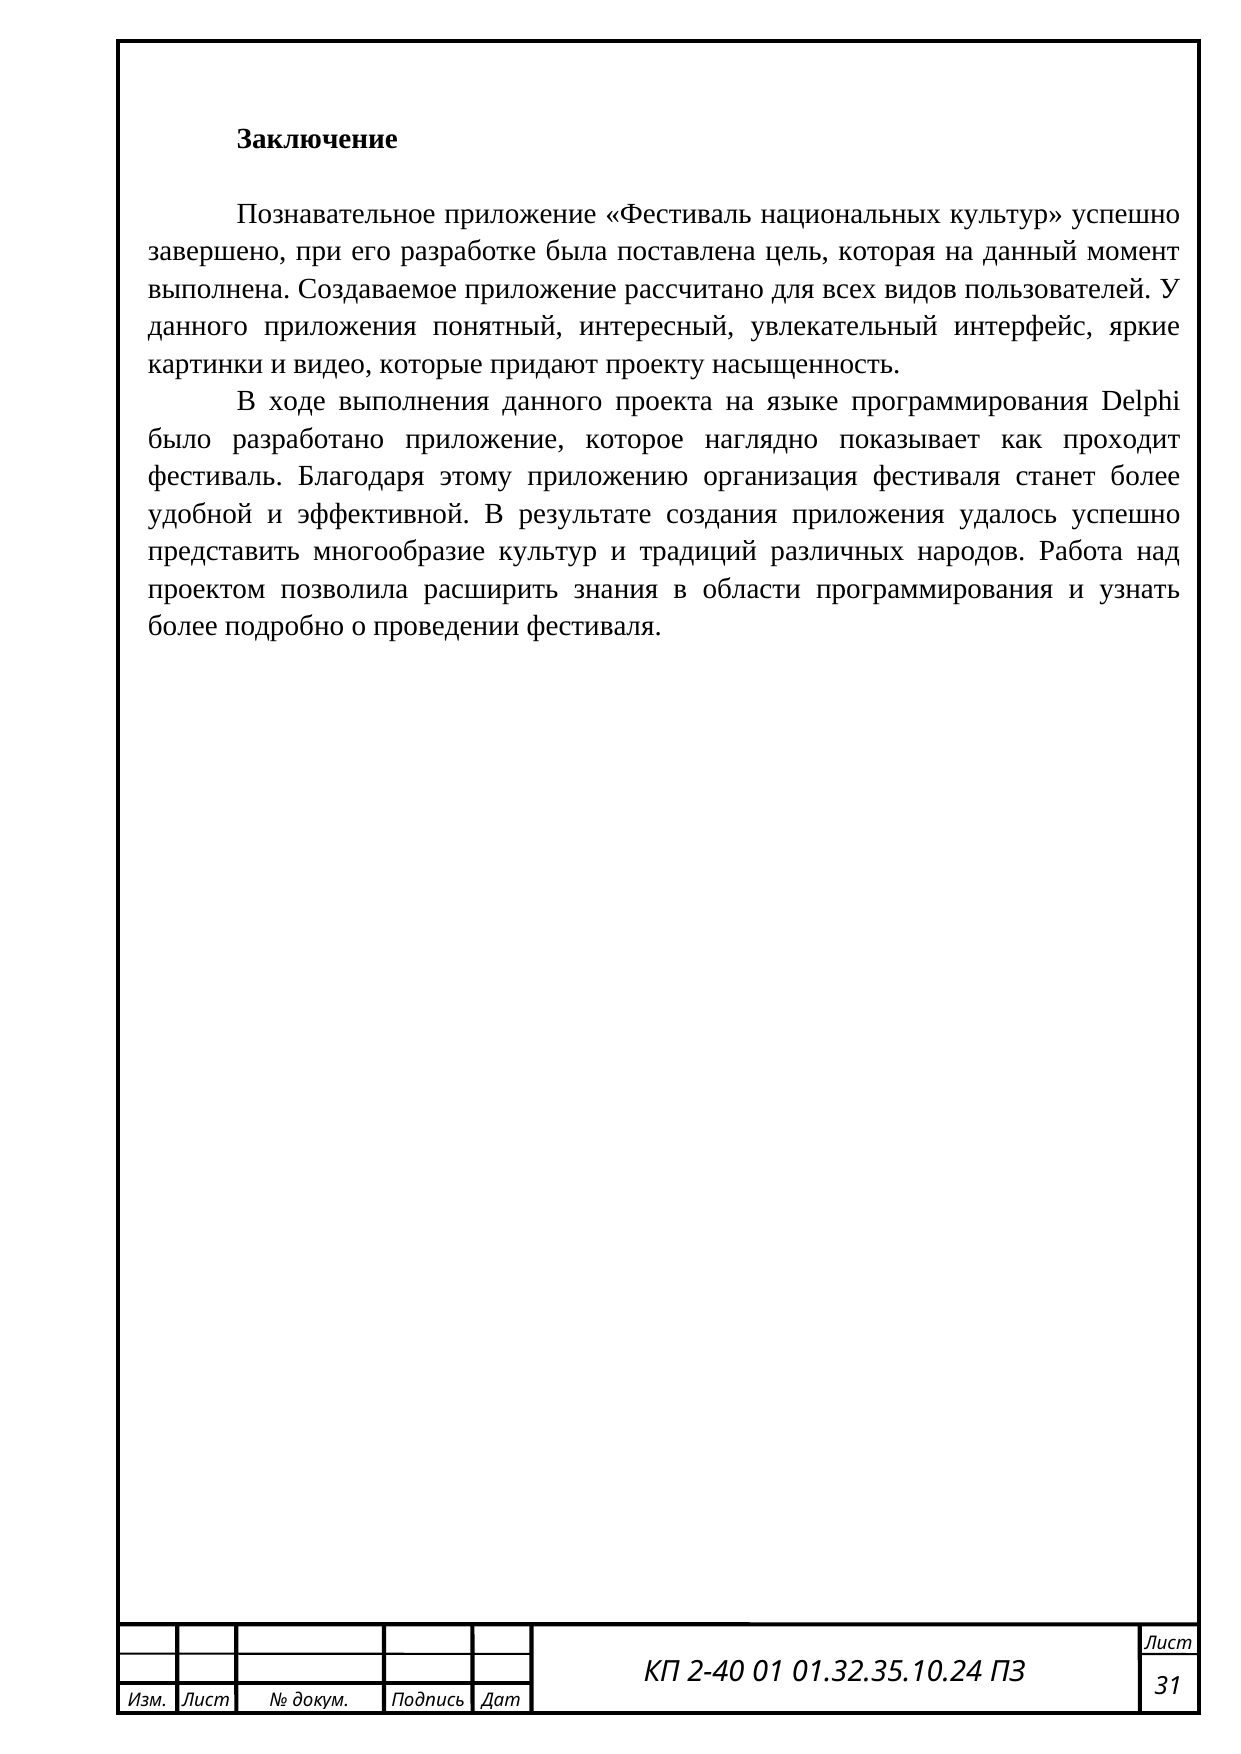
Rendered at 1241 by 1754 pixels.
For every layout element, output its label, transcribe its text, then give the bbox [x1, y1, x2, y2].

text В ходе выполнения данного проекта на языке программирования Delphi было разработано приложение, которое наглядно показывает как проходит фестиваль. Благодаря этому приложению организация фестиваля станет более удобной и эффективной. В результате создания приложения удалось успешно представить многообразие культур и традиций различных народов. Работа над проектом позволила расширить знания в области программирования и узнать более подробно о проведении фестиваля. [148, 381, 1181, 643]
text Познавательное приложение «Фестиваль национальных культур» успешно завершено, при его разработке была поставлена цель, которая на данный момент выполнена. Создаваемое приложение рассчитано для всех видов пользователей. У данного приложения понятный, интересный, увлекательный интерфейс, яркие картинки и видео, которые придают проекту насыщенность. [148, 193, 1181, 381]
text Заключение [148, 118, 1181, 156]
